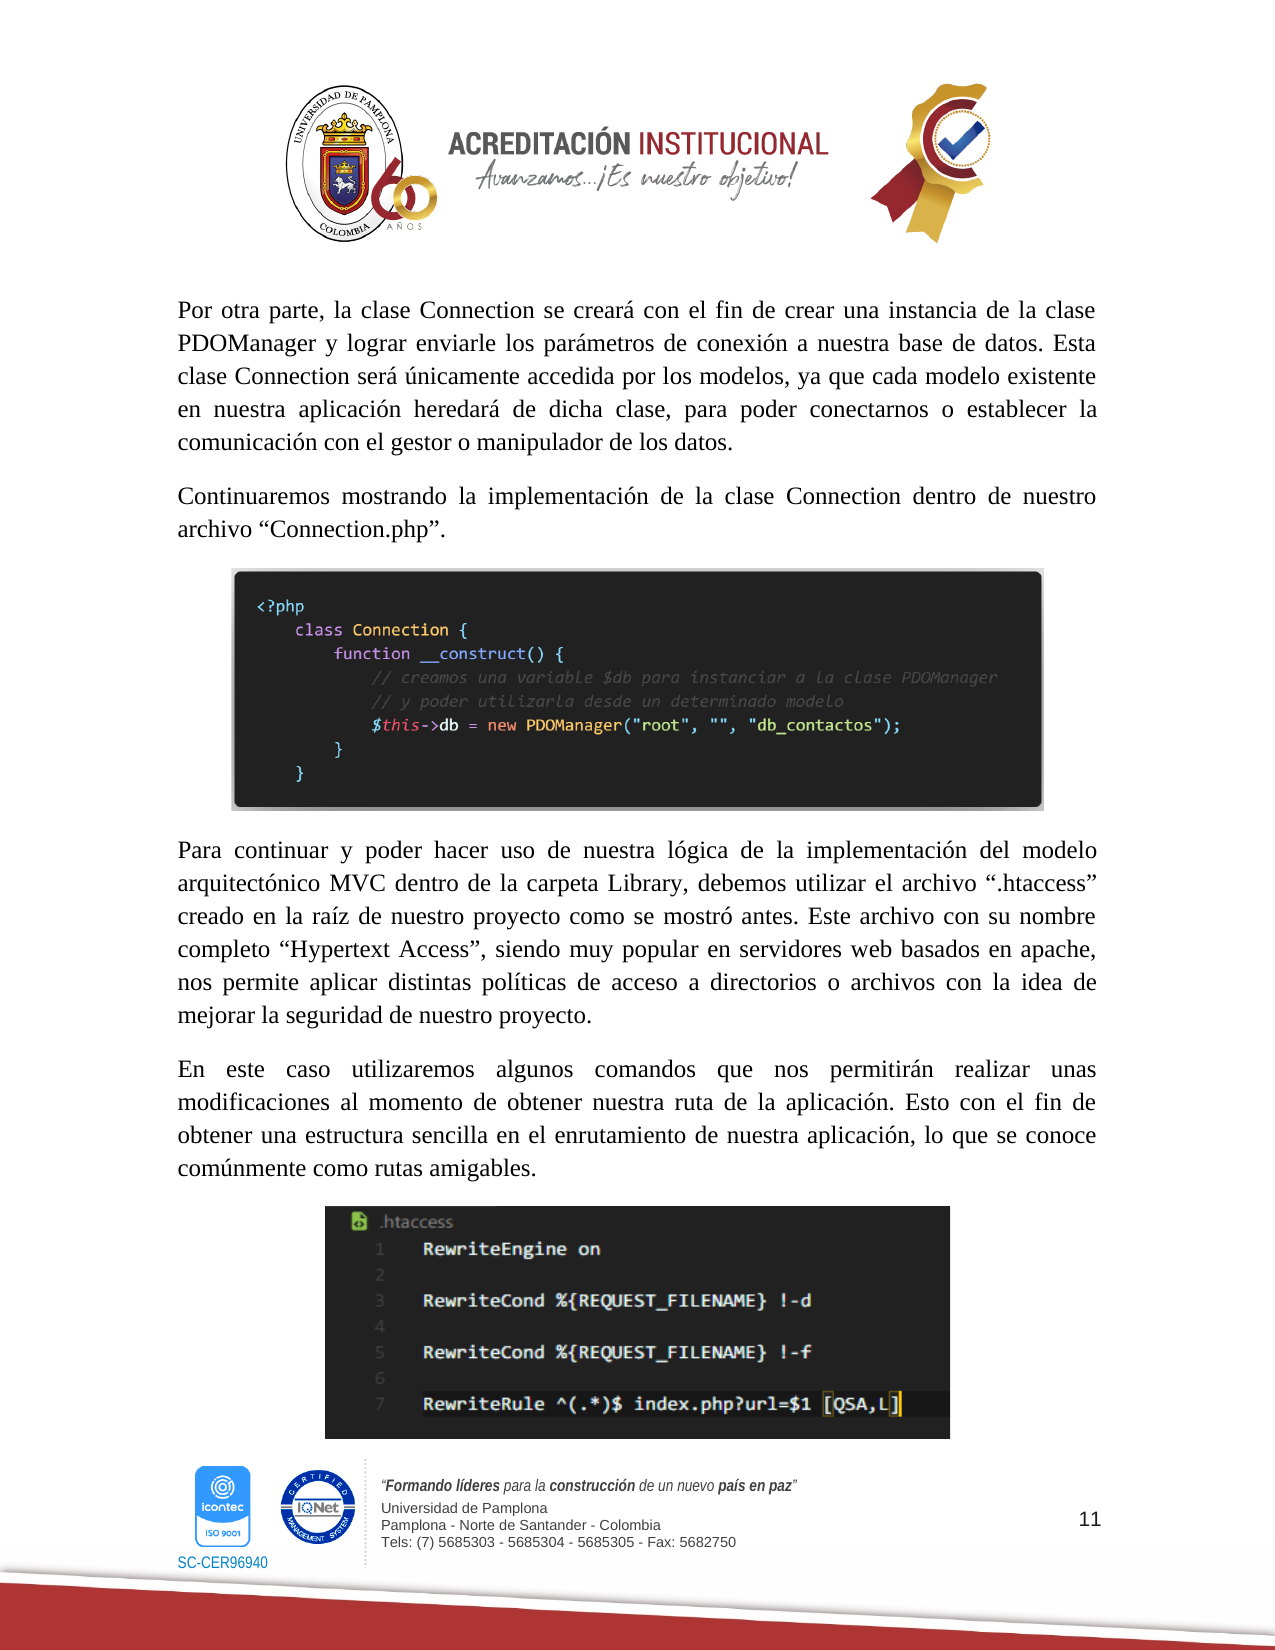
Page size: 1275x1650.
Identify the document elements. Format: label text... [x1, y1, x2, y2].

text Para continuar y poder hacer uso de nuestra lógica de la implementación del modelo arquitectónico MVC dentro de la carpeta Library, debemos utilizar el archivo “.htaccess” creado en la raíz de nuestro proyecto como se mostró antes. Este archivo con su nombre completo “Hypertext Access”, siendo muy popular en servidores web basados en apache, nos permite aplicar distintas políticas de acceso a directorios o archivos con la idea de mejorar la seguridad de nuestro proyecto. [177, 835, 1098, 1029]
picture [325, 1206, 951, 1439]
picture [261, 68, 1014, 259]
picture [231, 568, 1044, 811]
picture [0, 1466, 1275, 1650]
text En este caso utilizaremos algunos comandos que nos permitirán realizar unas modificaciones al momento de obtener nuestra ruta de la aplicación. Esto con el fin de obtener una estructura sencilla en el enrutamiento de nuestra aplicación, lo que se conoce comúnmente como rutas amigables. [177, 1054, 1098, 1182]
text Por otra parte, la clase Connection se creará con el fin de crear una instancia de la clase PDOManager y lograr enviarle los parámetros de conexión a nuestra base de datos. Esta clase Connection será únicamente accedida por los modelos, ya que cada modelo existente en nuestra aplicación heredará de dicha clase, para poder conectarnos o establecer la comunicación con el gestor o manipulador de los datos. [177, 295, 1098, 456]
text Continuaremos mostrando la implementación de la clase Connection dentro de nuestro archivo “Connection.php”. [177, 481, 1098, 543]
